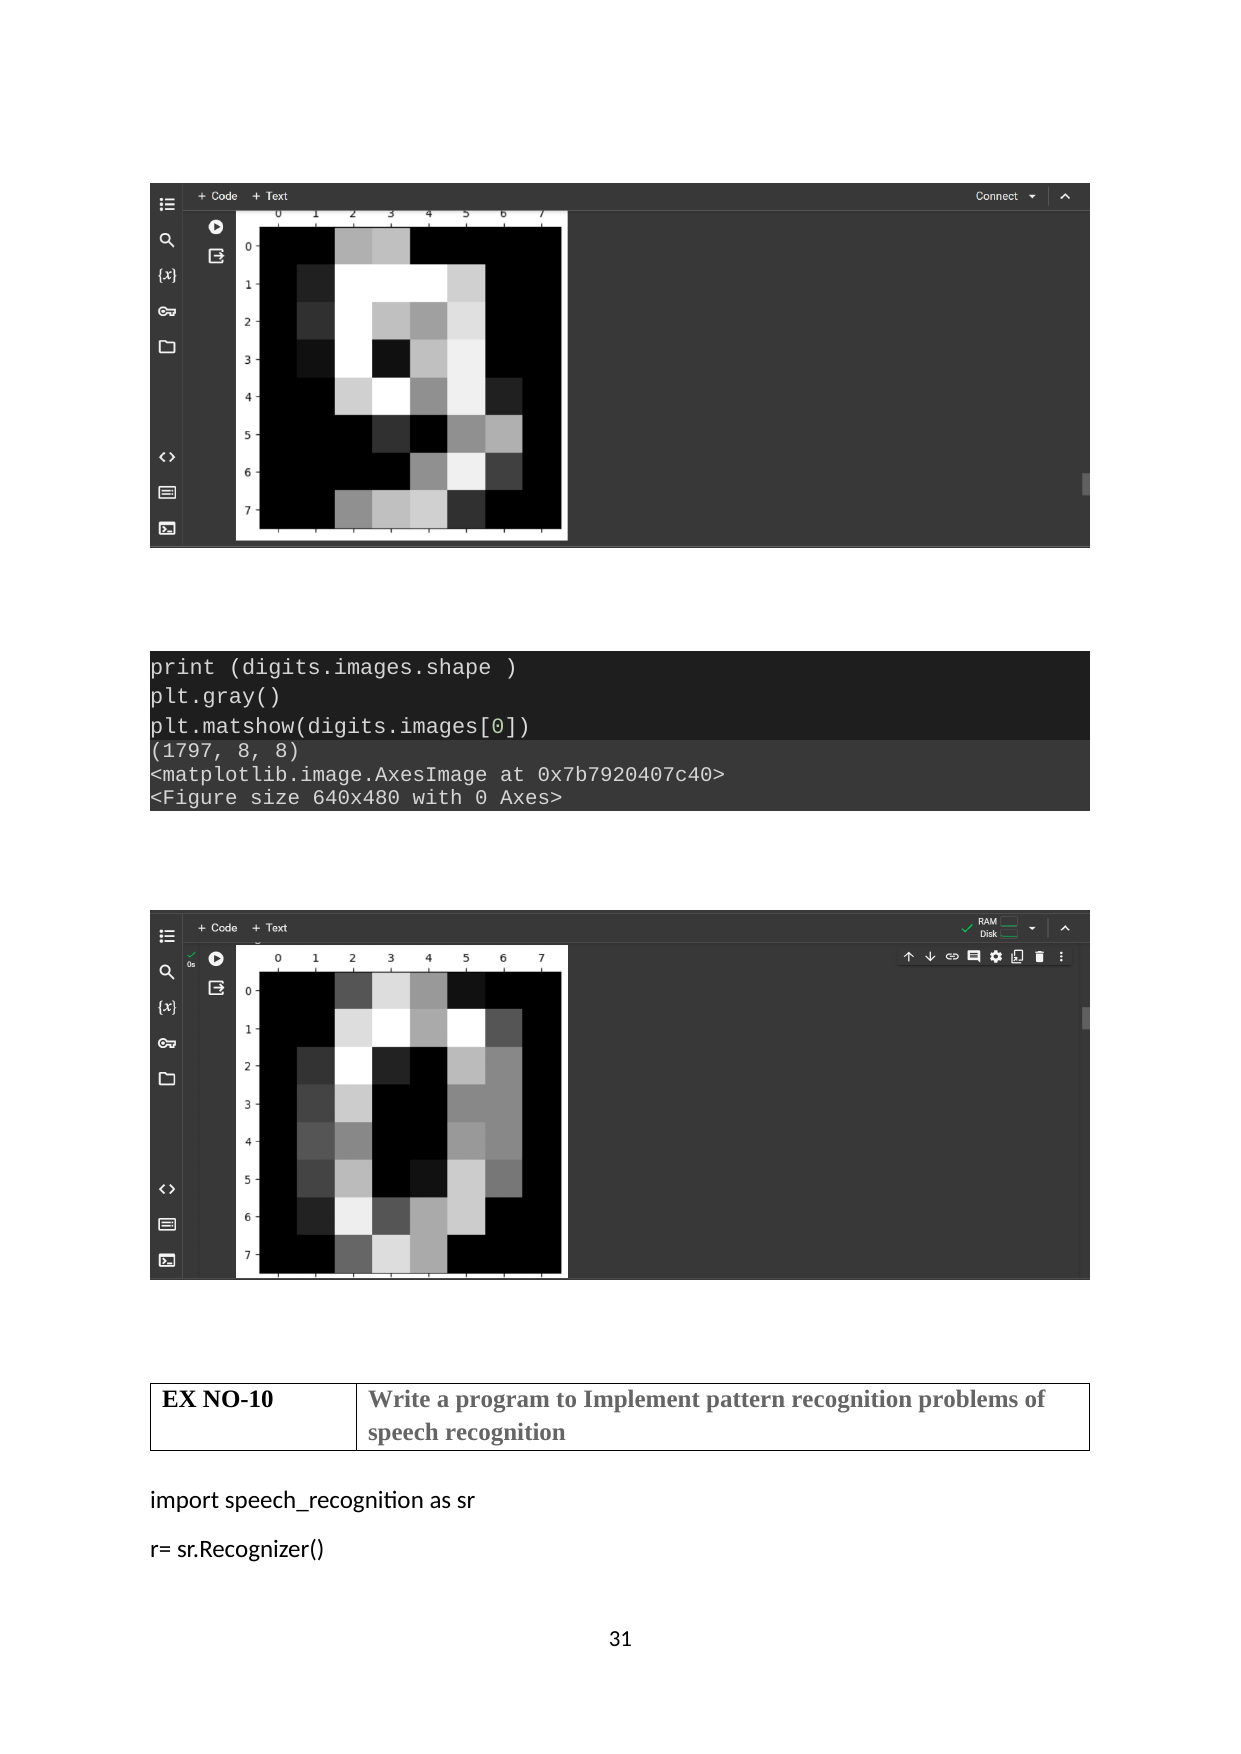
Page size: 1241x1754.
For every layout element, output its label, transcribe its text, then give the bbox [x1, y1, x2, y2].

text <Figure size 640x480 with 0 Axes> [150, 787, 1090, 811]
text plt.matshow(digits.images[0]) [150, 710, 1090, 740]
text import speech_recognition as sr [150, 1484, 1090, 1514]
text plt.gray() [150, 681, 1090, 710]
table_header Write a program to Implement pattern recognition problems of speech recognition [357, 1384, 1089, 1450]
text print (digits.images.shape ) [150, 651, 1090, 681]
text (1797, 8, 8) [150, 740, 1090, 764]
text <matplotlib.image.AxesImage at 0x7b7920407c40> [150, 764, 1090, 787]
text r= sr.Recognizer() [150, 1533, 1090, 1564]
picture [150, 183, 1090, 548]
table_header EX NO-10 [151, 1384, 356, 1450]
picture [150, 910, 1090, 1280]
